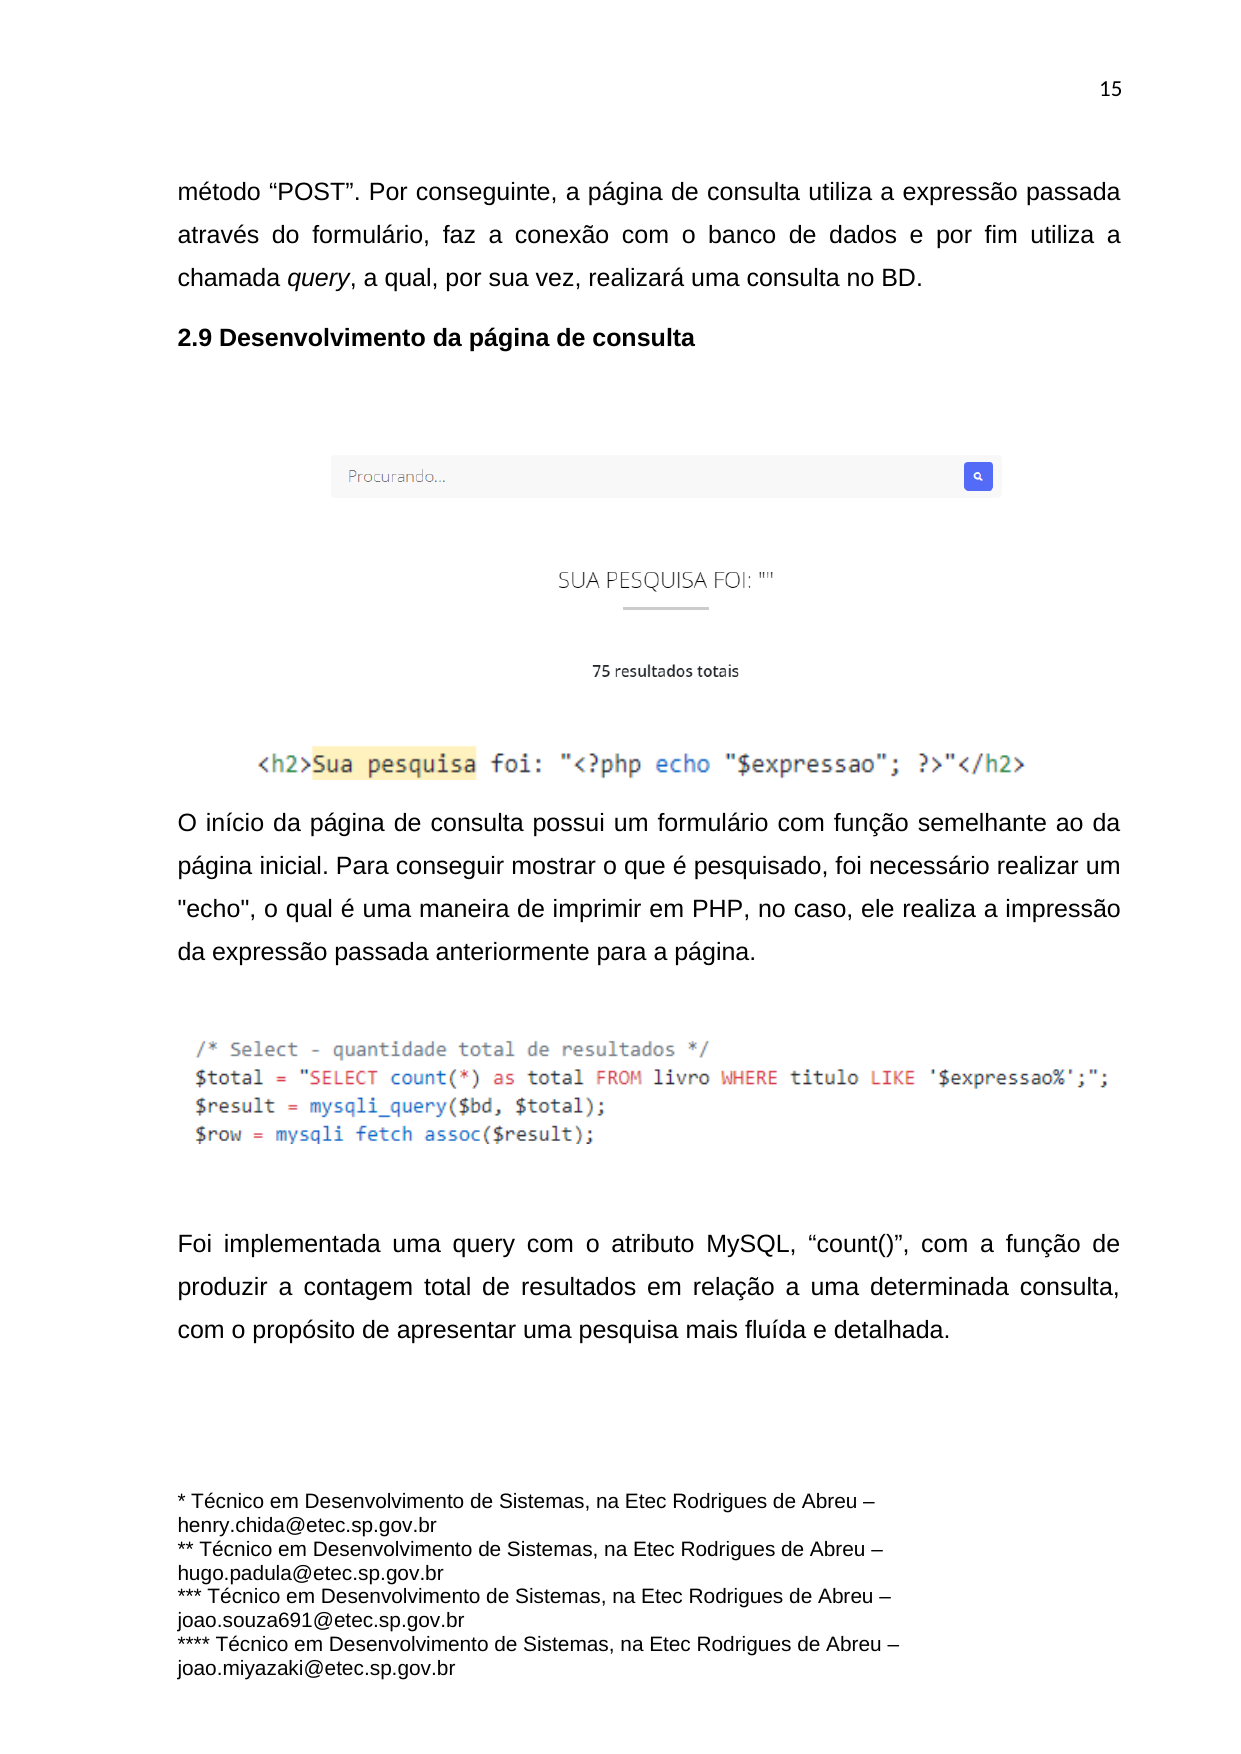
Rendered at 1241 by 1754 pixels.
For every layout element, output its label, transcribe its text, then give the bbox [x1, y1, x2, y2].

text 2.9 Desenvolvimento da página de consulta [177, 323, 1122, 352]
picture [252, 742, 1047, 780]
picture [177, 1038, 1114, 1144]
text O início da página de consulta possui um formulário com função semelhante ao da página inicial. Para conseguir mostrar o que é pesquisado, foi necessário realizar um "echo", o qual é uma maneira de imprimir em PHP, no caso, ele realiza a impressão da expressão passada anteriormente para a página. [177, 807, 1122, 966]
text Foi implementada uma query com o atributo MySQL, “count()”, com a função de produzir a contagem total de resultados em relação a uma determinada consulta, com o propósito de apresentar uma pesquisa mais fluída e detalhada. [177, 1229, 1122, 1344]
picture [223, 439, 1076, 714]
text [177, 177, 1122, 292]
